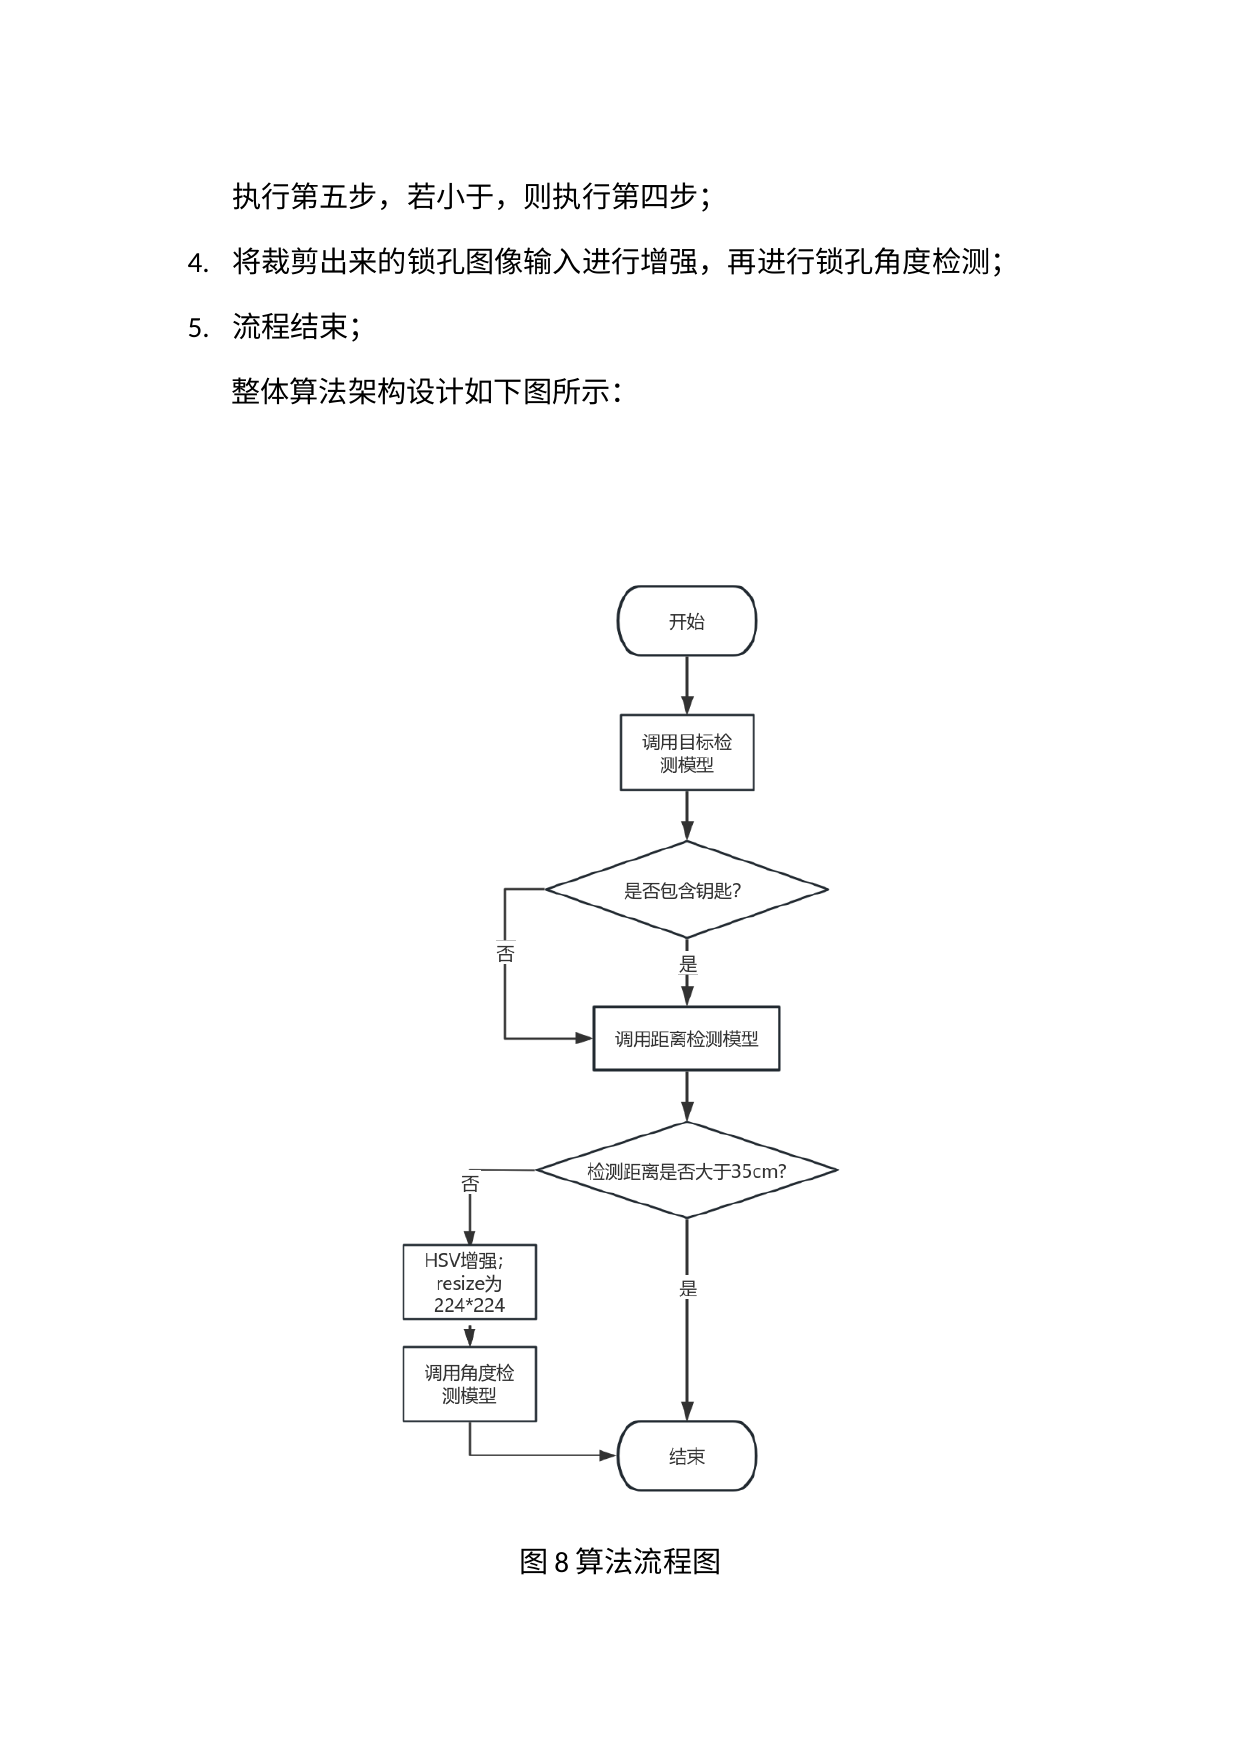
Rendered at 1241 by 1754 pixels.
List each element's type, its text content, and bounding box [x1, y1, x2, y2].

text 整体算法架构设计如下图所示： [187, 357, 1053, 422]
picture [368, 552, 872, 1524]
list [187, 162, 1053, 227]
list 将裁剪出来的锁孔图像输入进行增强，再进行锁孔角度检测； [187, 227, 1053, 292]
text 图8 算法流程图 [187, 1527, 1053, 1592]
list 流程结束； [187, 292, 1053, 357]
